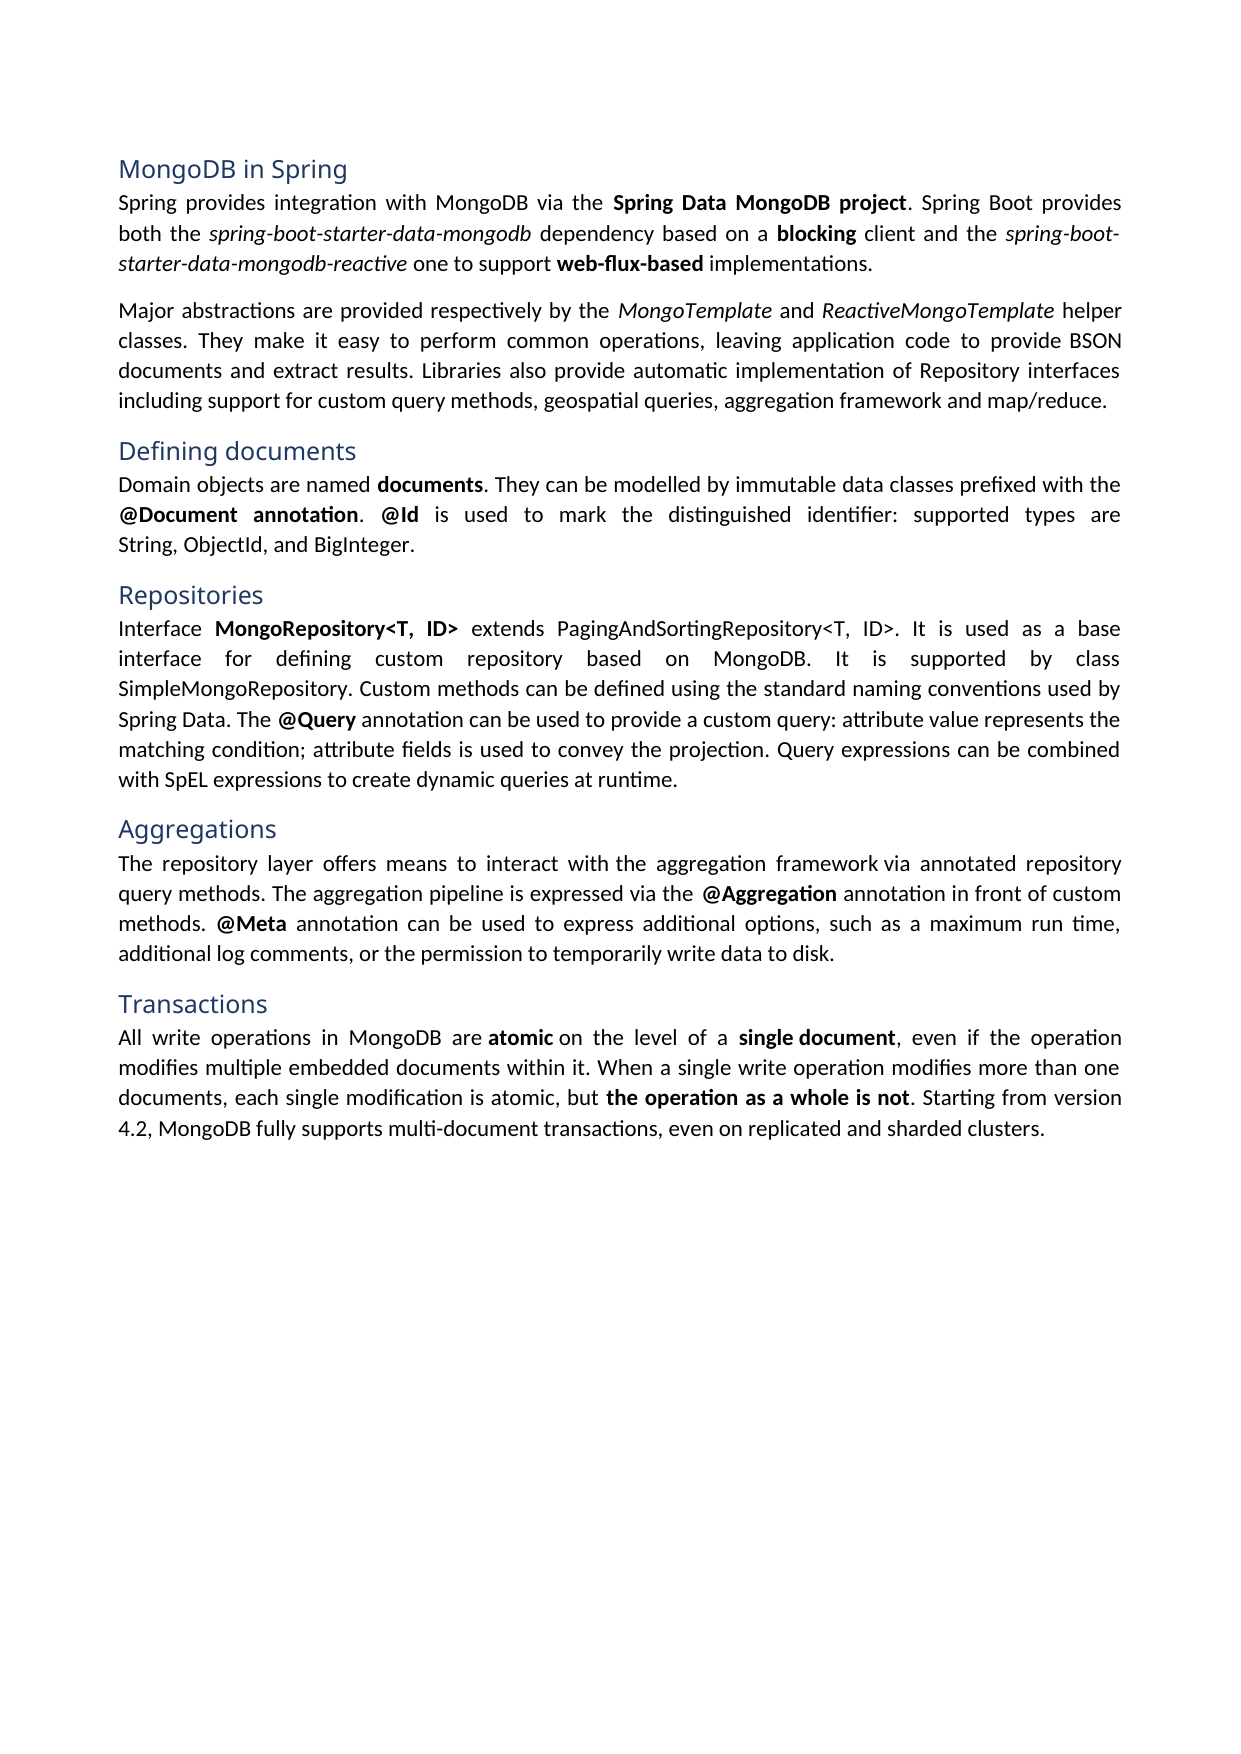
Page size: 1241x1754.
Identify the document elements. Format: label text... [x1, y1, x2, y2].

text Interface MongoRepository<T, ID> extends PagingAndSortingRepository<T, ID>. It is used as a base interface for defining custom repository based on MongoDB. It is supported by class SimpleMongoRepository. Custom methods can be defined using the standard naming conventions used by Spring Data. The @Query annotation can be used to provide a custom query: attribute value represents the matching condition; attribute fields is used to convey the projection. Query expressions can be combined with SpEL expressions to create dynamic queries at runtime. [118, 614, 1122, 793]
subtitle Transactions [118, 986, 1122, 1020]
subtitle ﻿MongoDB in Spring [118, 152, 1122, 186]
text Domain objects are named documents. They can be modelled by immutable data classes prefixed with the @Document annotation. @Id is used to mark the distinguished identifier: supported types are String, ObjectId, and BigInteger. [118, 470, 1122, 558]
text Spring provides integration with MongoDB via the Spring Data MongoDB project. Spring Boot provides both the spring-boot-starter-data-mongodb dependency based on a blocking client and the spring-boot-starter-data-mongodb-reactive one to support web-flux-based implementations. [118, 188, 1122, 277]
text The repository layer offers means to interact with the aggregation framework via annotated repository query methods. The aggregation pipeline is expressed via the @Aggregation annotation in front of custom methods. @Meta annotation can be used to express additional options, such as a maximum run time, additional log comments, or the permission to temporarily write data to disk. [118, 849, 1122, 967]
text All write operations in MongoDB are atomic on the level of a single document, even if the operation modifies multiple embedded documents within it. When a single write operation modifies more than one documents, each single modification is atomic, but the operation as a whole is not. Starting from version 4.2, MongoDB fully supports multi-document transactions, even on replicated and sharded clusters. [118, 1023, 1122, 1142]
subtitle Defining documents [118, 433, 1122, 467]
subtitle Repositories [118, 577, 1122, 611]
text Major abstractions are provided respectively by the MongoTemplate and ReactiveMongoTemplate helper classes. They make it easy to perform common operations, leaving application code to provide BSON documents and extract results. Libraries also provide automatic implementation of Repository interfaces including support for custom query methods, geospatial queries, aggregation framework and map/reduce. [118, 296, 1122, 414]
subtitle Aggregations [118, 812, 1122, 846]
